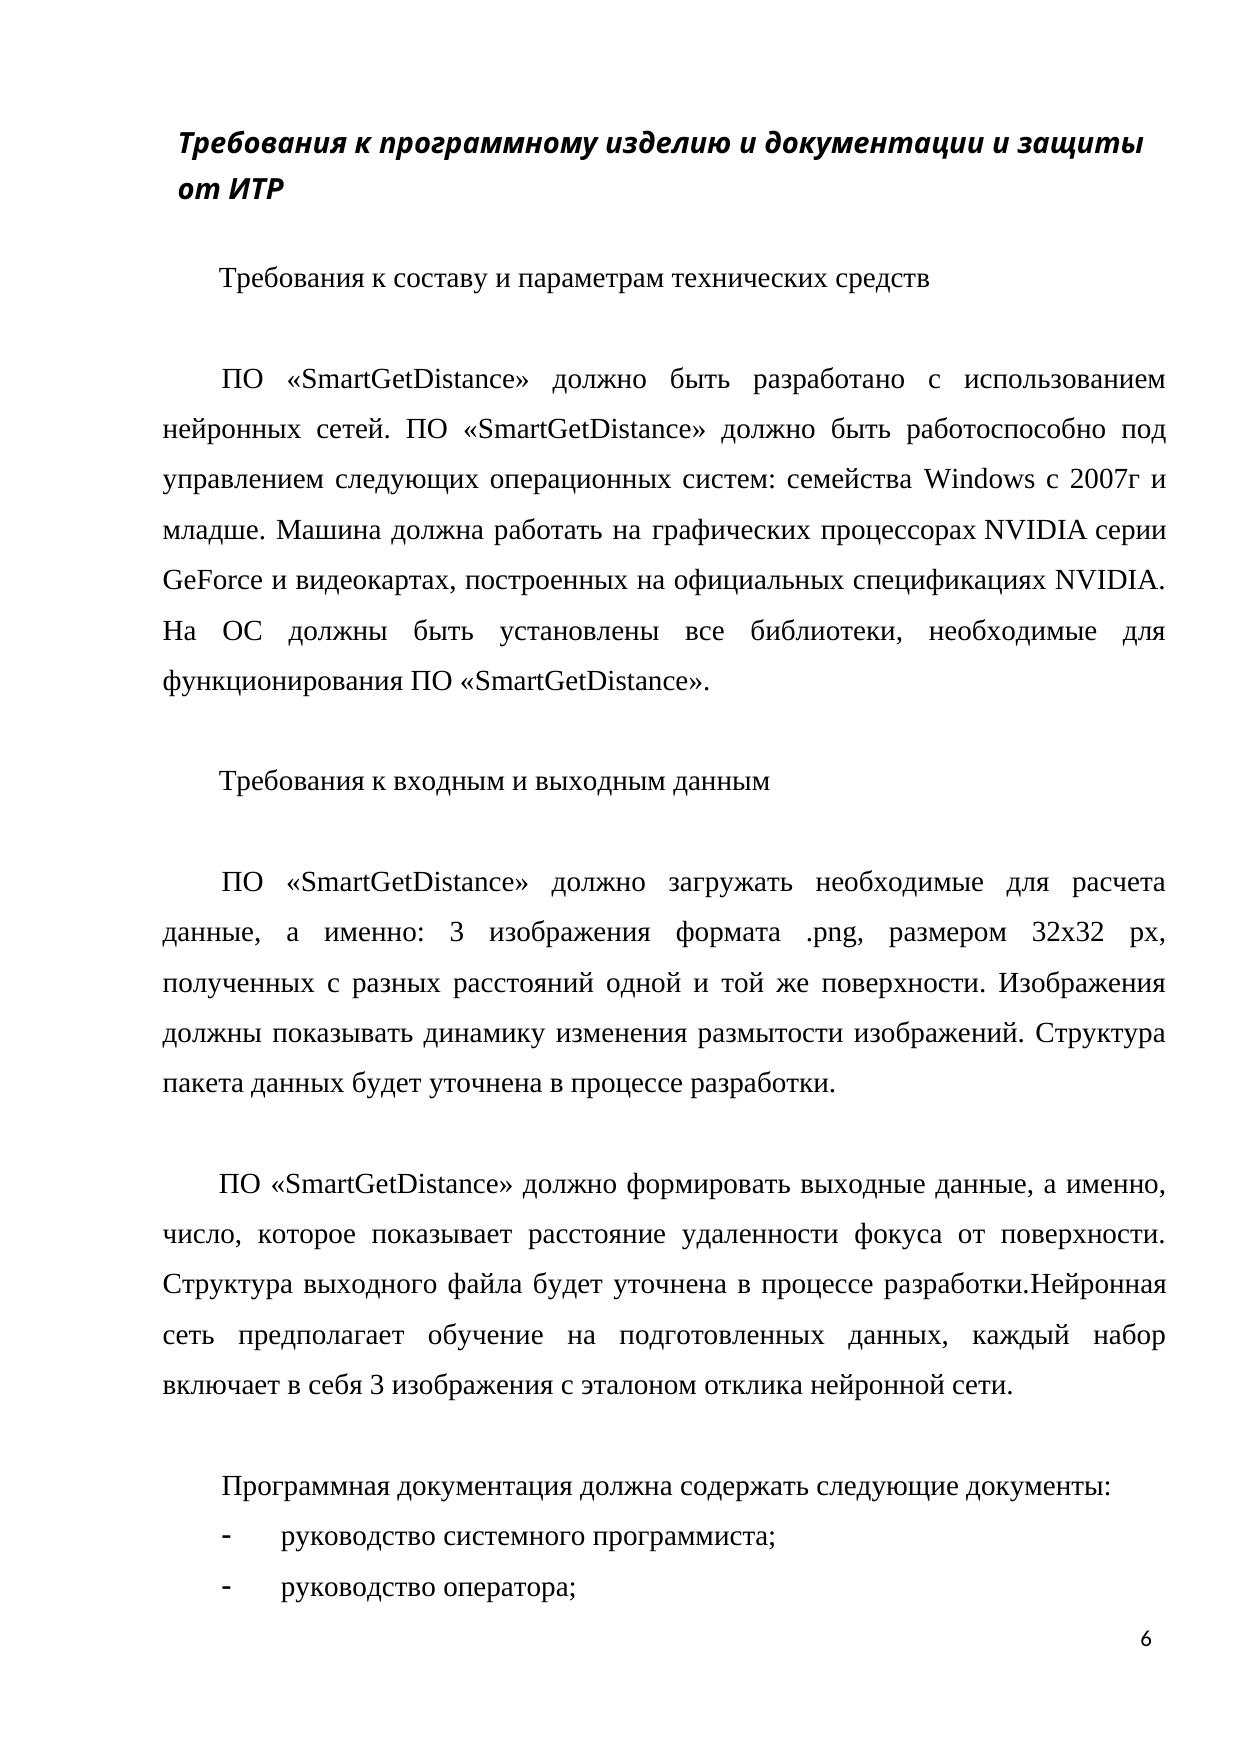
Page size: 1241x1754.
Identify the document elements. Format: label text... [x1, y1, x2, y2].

list руководство оператора; [162, 1569, 1167, 1602]
text Требования к входным и выходным данным [162, 763, 1167, 797]
subtitle Требования к программному изделию и документации и защиты от ИТР [177, 122, 1152, 208]
text Требования к составу и параметрам технических средств [162, 260, 1167, 294]
text ПО «SmartGetDistance» должно формировать выходные данные, а именно, число, которое показывает расстояние удаленности фокуса от поверхности. Структура выходного файла будет уточнена в процессе разработки.Нейронная сеть предполагает обучение на подготовленных данных, каждый набор включает в себя 3 изображения с эталоном отклика нейронной сети. [162, 1166, 1167, 1401]
list руководство системного программиста; [162, 1518, 1167, 1552]
text ПО «SmartGetDistance» должно быть разработано с использованием нейронных сетей. ПО «SmartGetDistance» должно быть работоспособно под управлением следующих операционных систем: семейства Windows с 2007г и младше. Машина должна работать на графических процессорах NVIDIA серии GeForce и видеокартах, построенных на официальных спецификациях NVIDIA. На ОС должны быть установлены все библиотеки, необходимые для функционирования ПО «SmartGetDistance». [162, 361, 1167, 696]
text Программная документация должна содержать следующие документы: [162, 1468, 1167, 1501]
text ПО «SmartGetDistance» должно загружать необходимые для расчета данные, а именно: 3 изображения формата .png, размером 32х32 px, полученных с разных расстояний одной и той же поверхности. Изображения должны показывать динамику изменения размытости изображений. Структура пакета данных будет уточнена в процессе разработки. [162, 864, 1167, 1099]
